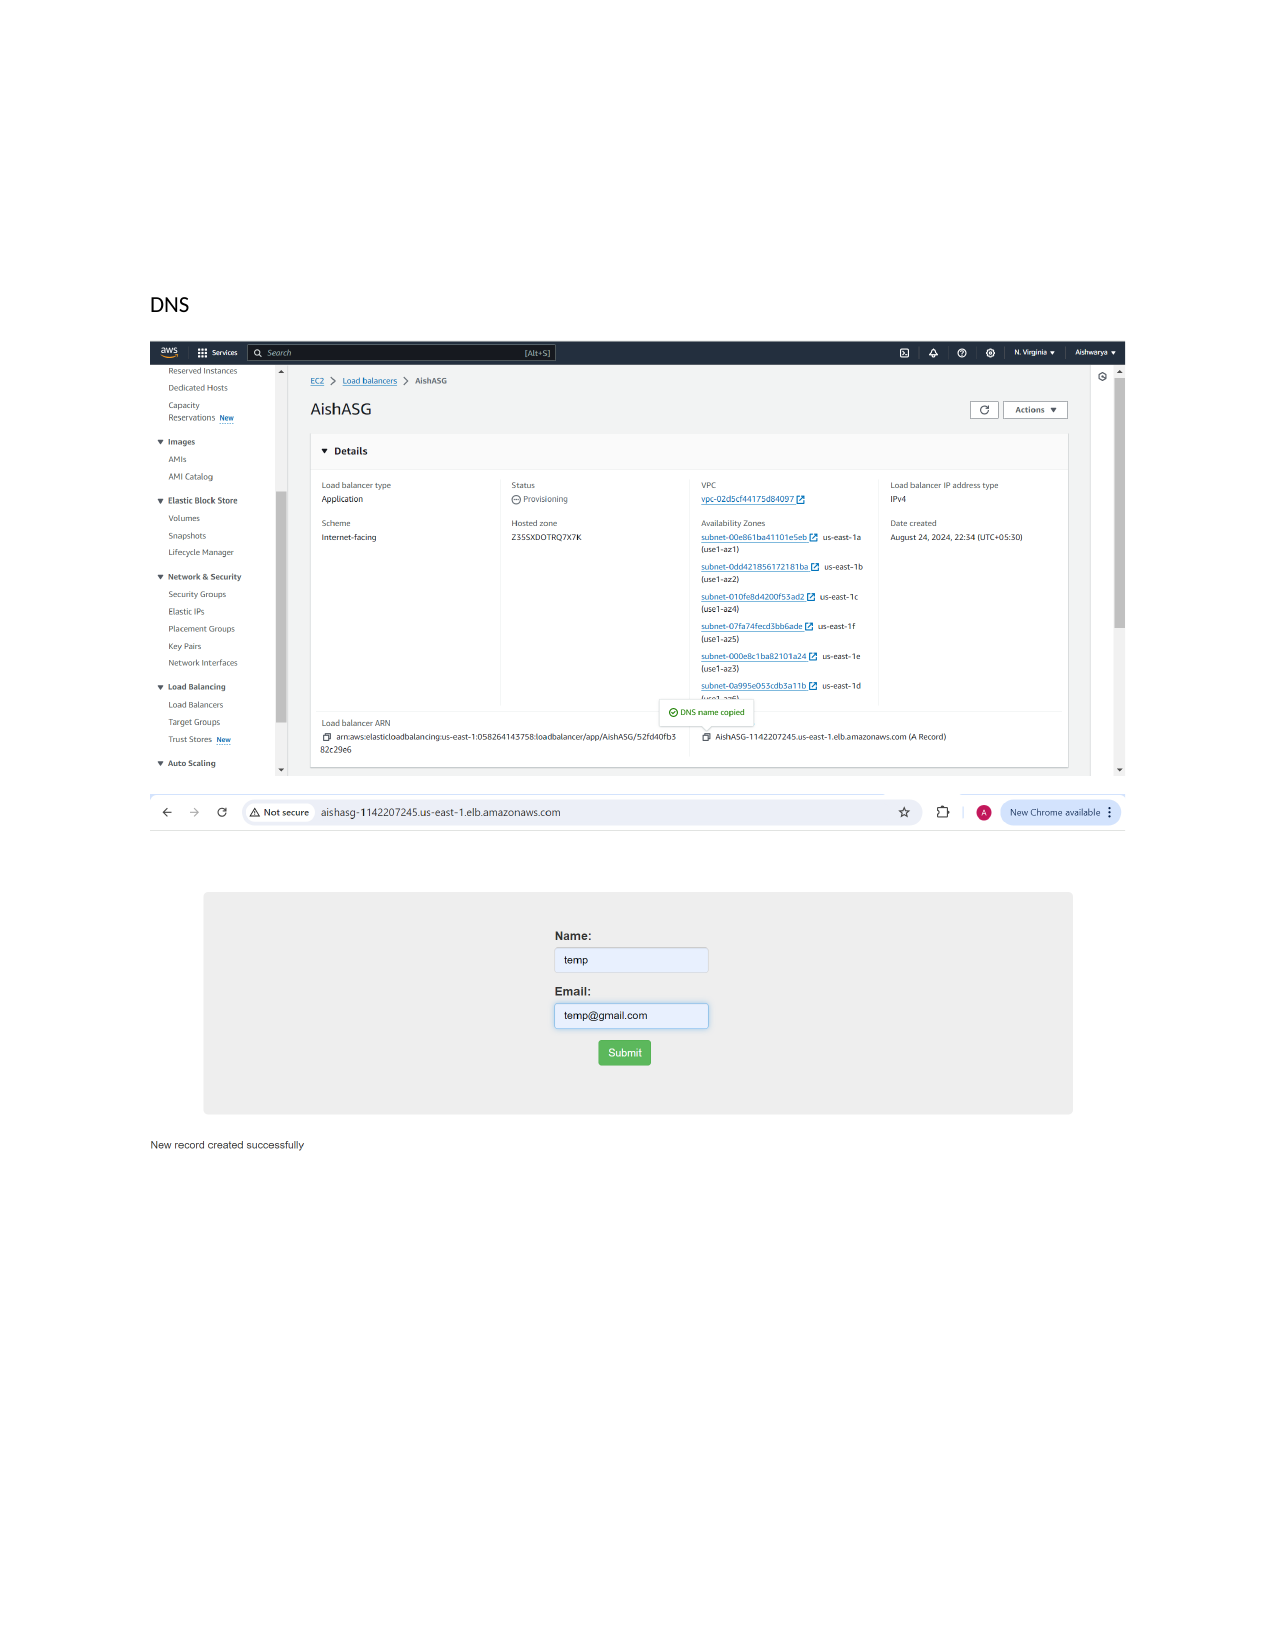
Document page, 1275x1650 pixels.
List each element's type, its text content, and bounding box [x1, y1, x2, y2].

picture [150, 794, 1125, 1179]
picture [150, 337, 1125, 776]
text DNS [150, 291, 1125, 319]
